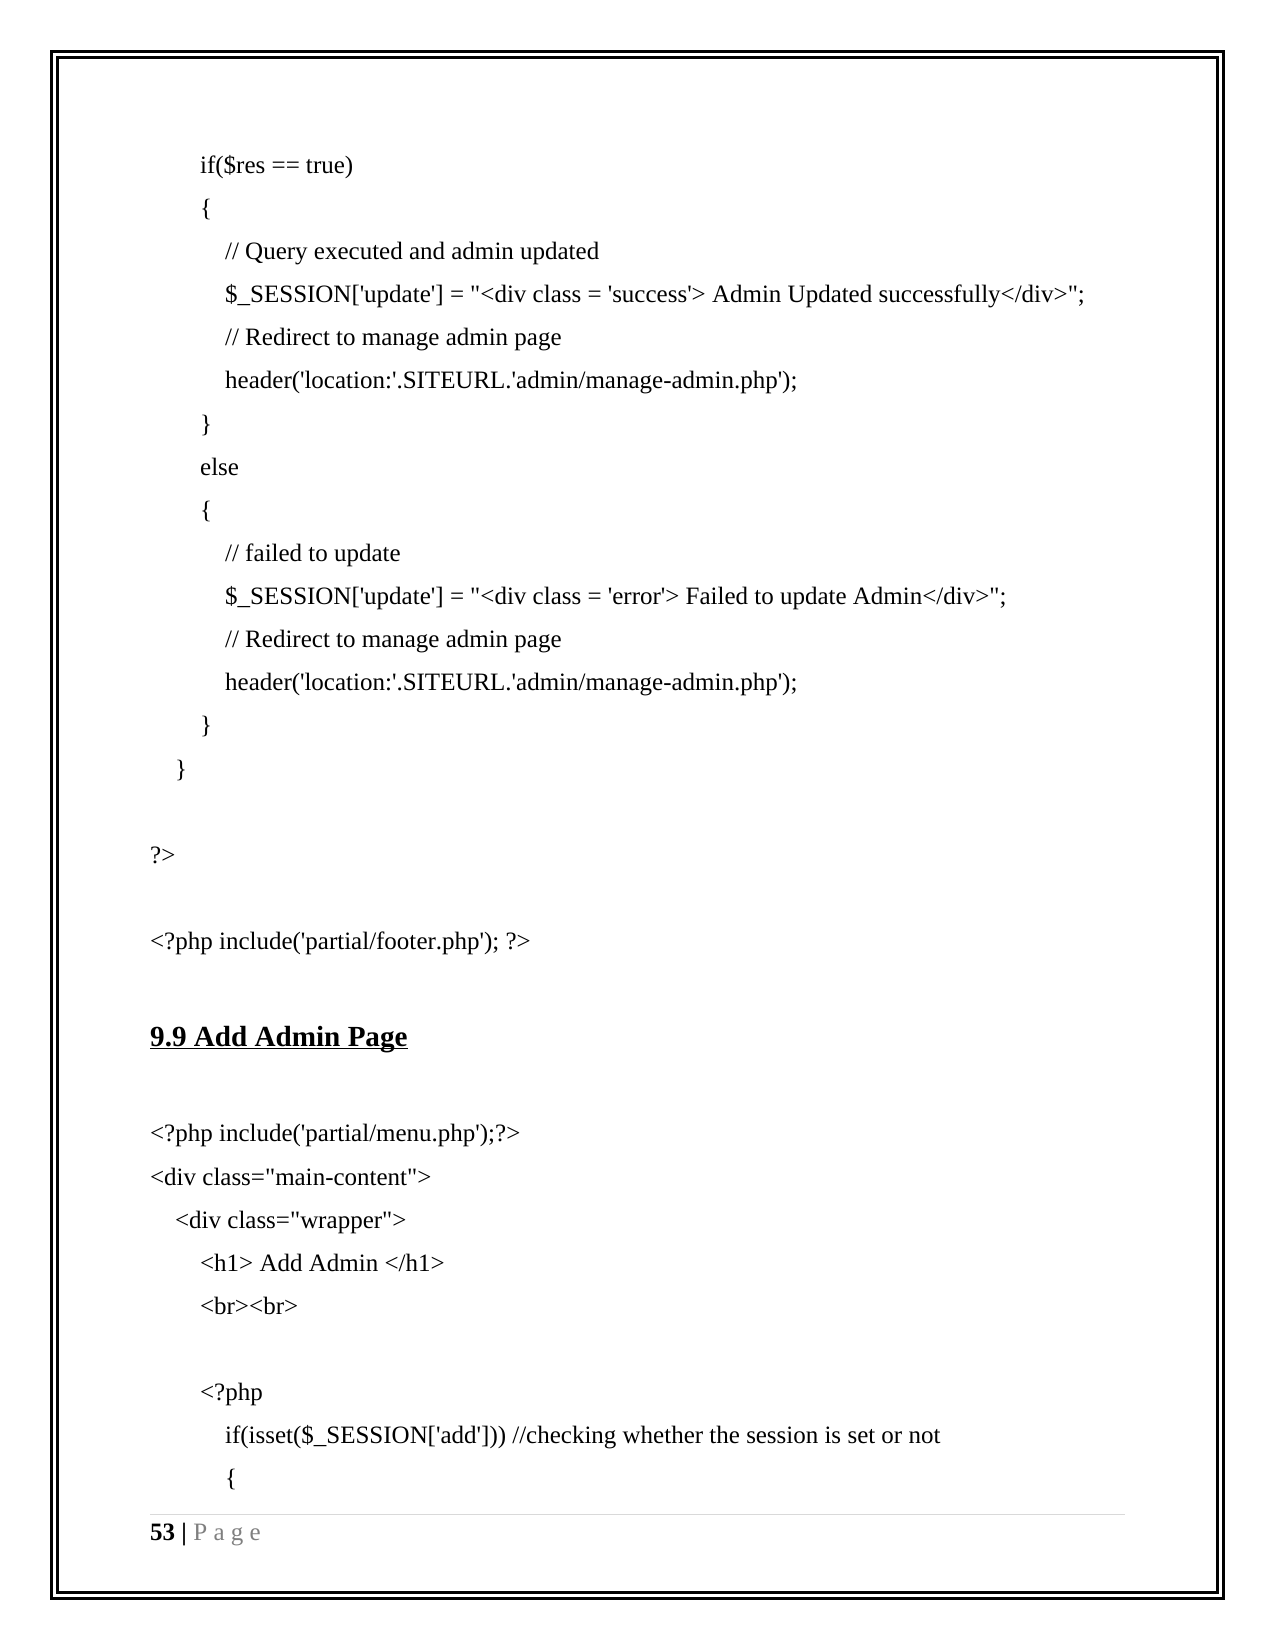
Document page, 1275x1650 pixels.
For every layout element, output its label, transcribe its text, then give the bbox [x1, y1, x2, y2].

text else [150, 452, 1125, 481]
text // Query executed and admin updated [150, 236, 1125, 265]
text $_SESSION['update'] = "<div class = 'error'> Failed to update Admin</div>"; [150, 581, 1125, 610]
text // Redirect to manage admin page [150, 624, 1125, 653]
text 9.9 Add Admin Page [150, 1019, 1125, 1052]
text if($res == true) [150, 150, 1125, 179]
text <?php include('partial/menu.php');?> [150, 1118, 1125, 1147]
text { [150, 1463, 1125, 1492]
text { [150, 495, 1125, 524]
text if(isset($_SESSION['add'])) //checking whether the session is set or not [150, 1420, 1125, 1449]
text header('location:'.SITEURL.'admin/manage-admin.php'); [150, 366, 1125, 394]
text } [150, 409, 1125, 437]
text <?php include('partial/footer.php'); ?> [150, 926, 1125, 955]
text { [150, 193, 1125, 222]
text // failed to update [150, 538, 1125, 567]
text <br><br> [150, 1291, 1125, 1320]
text <div class="main-content"> [150, 1162, 1125, 1190]
text } [150, 754, 1125, 782]
text $_SESSION['update'] = "<div class = 'success'> Admin Updated successfully</div>"; [150, 279, 1125, 308]
text header('location:'.SITEURL.'admin/manage-admin.php'); [150, 667, 1125, 696]
text <h1> Add Admin </h1> [150, 1248, 1125, 1277]
text // Redirect to manage admin page [150, 322, 1125, 351]
text <div class="wrapper"> [150, 1205, 1125, 1233]
text <?php [150, 1377, 1125, 1406]
text } [150, 711, 1125, 739]
text ?> [150, 840, 1125, 869]
